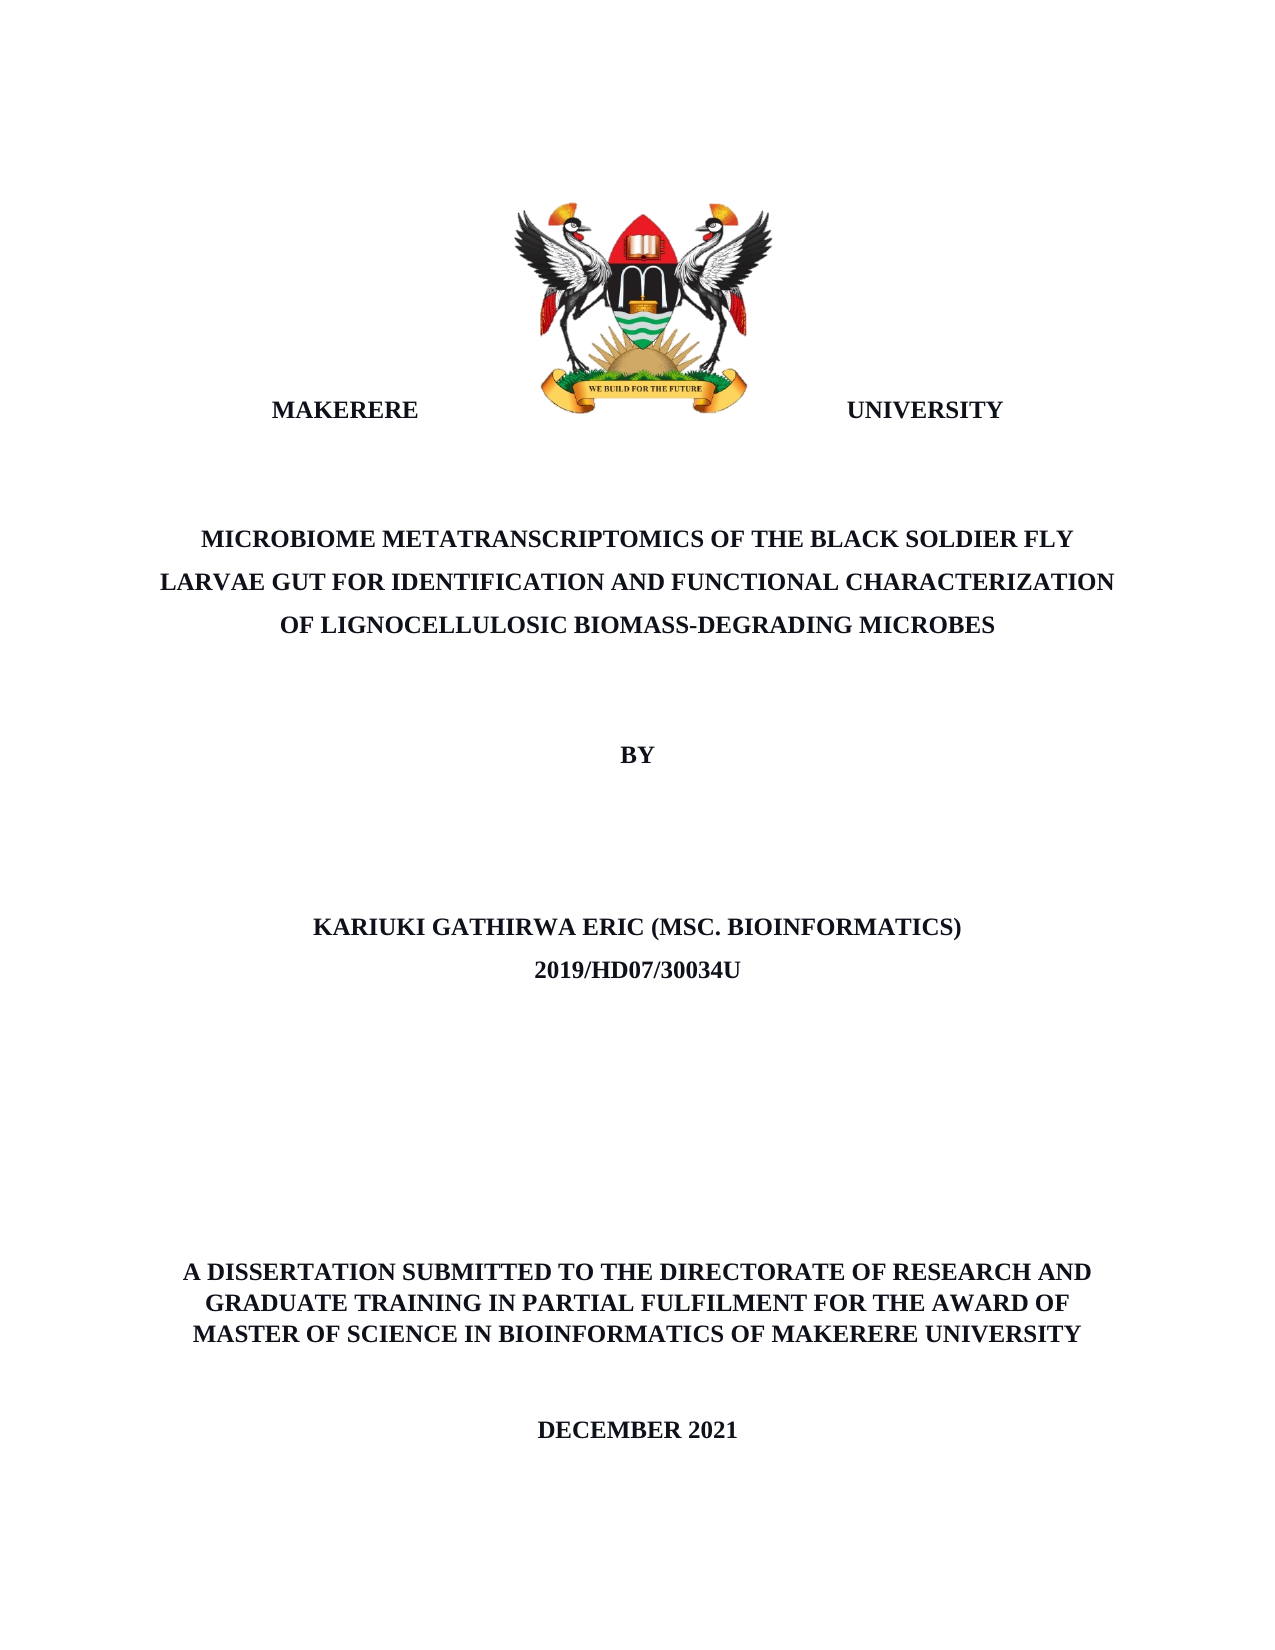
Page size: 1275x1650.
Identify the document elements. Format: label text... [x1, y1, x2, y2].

text A DISSERTATION SUBMITTED TO THE DIRECTORATE OF RESEARCH AND GRADUATE TRAINING IN PARTIAL FULFILMENT FOR THE AWARD OF MASTER OF SCIENCE IN BIOINFORMATICS OF MAKERERE UNIVERSITY [150, 1257, 1125, 1348]
text 2019/HD07/30034U [150, 955, 1125, 984]
text MICROBIOME METATRANSCRIPTOMICS OF THE BLACK SOLDIER FLY LARVAE GUT FOR IDENTIFICATION AND FUNCTIONAL CHARACTERIZATION OF LIGNOCELLULOSIC BIOMASS-DEGRADING MICROBES [150, 524, 1125, 639]
text KARIUKI GATHIRWA ERIC (MSC. BIOINFORMATICS) [150, 912, 1125, 941]
picture [509, 193, 778, 419]
text DECEMBER 2021 [150, 1415, 1125, 1443]
text BY [150, 740, 1125, 768]
